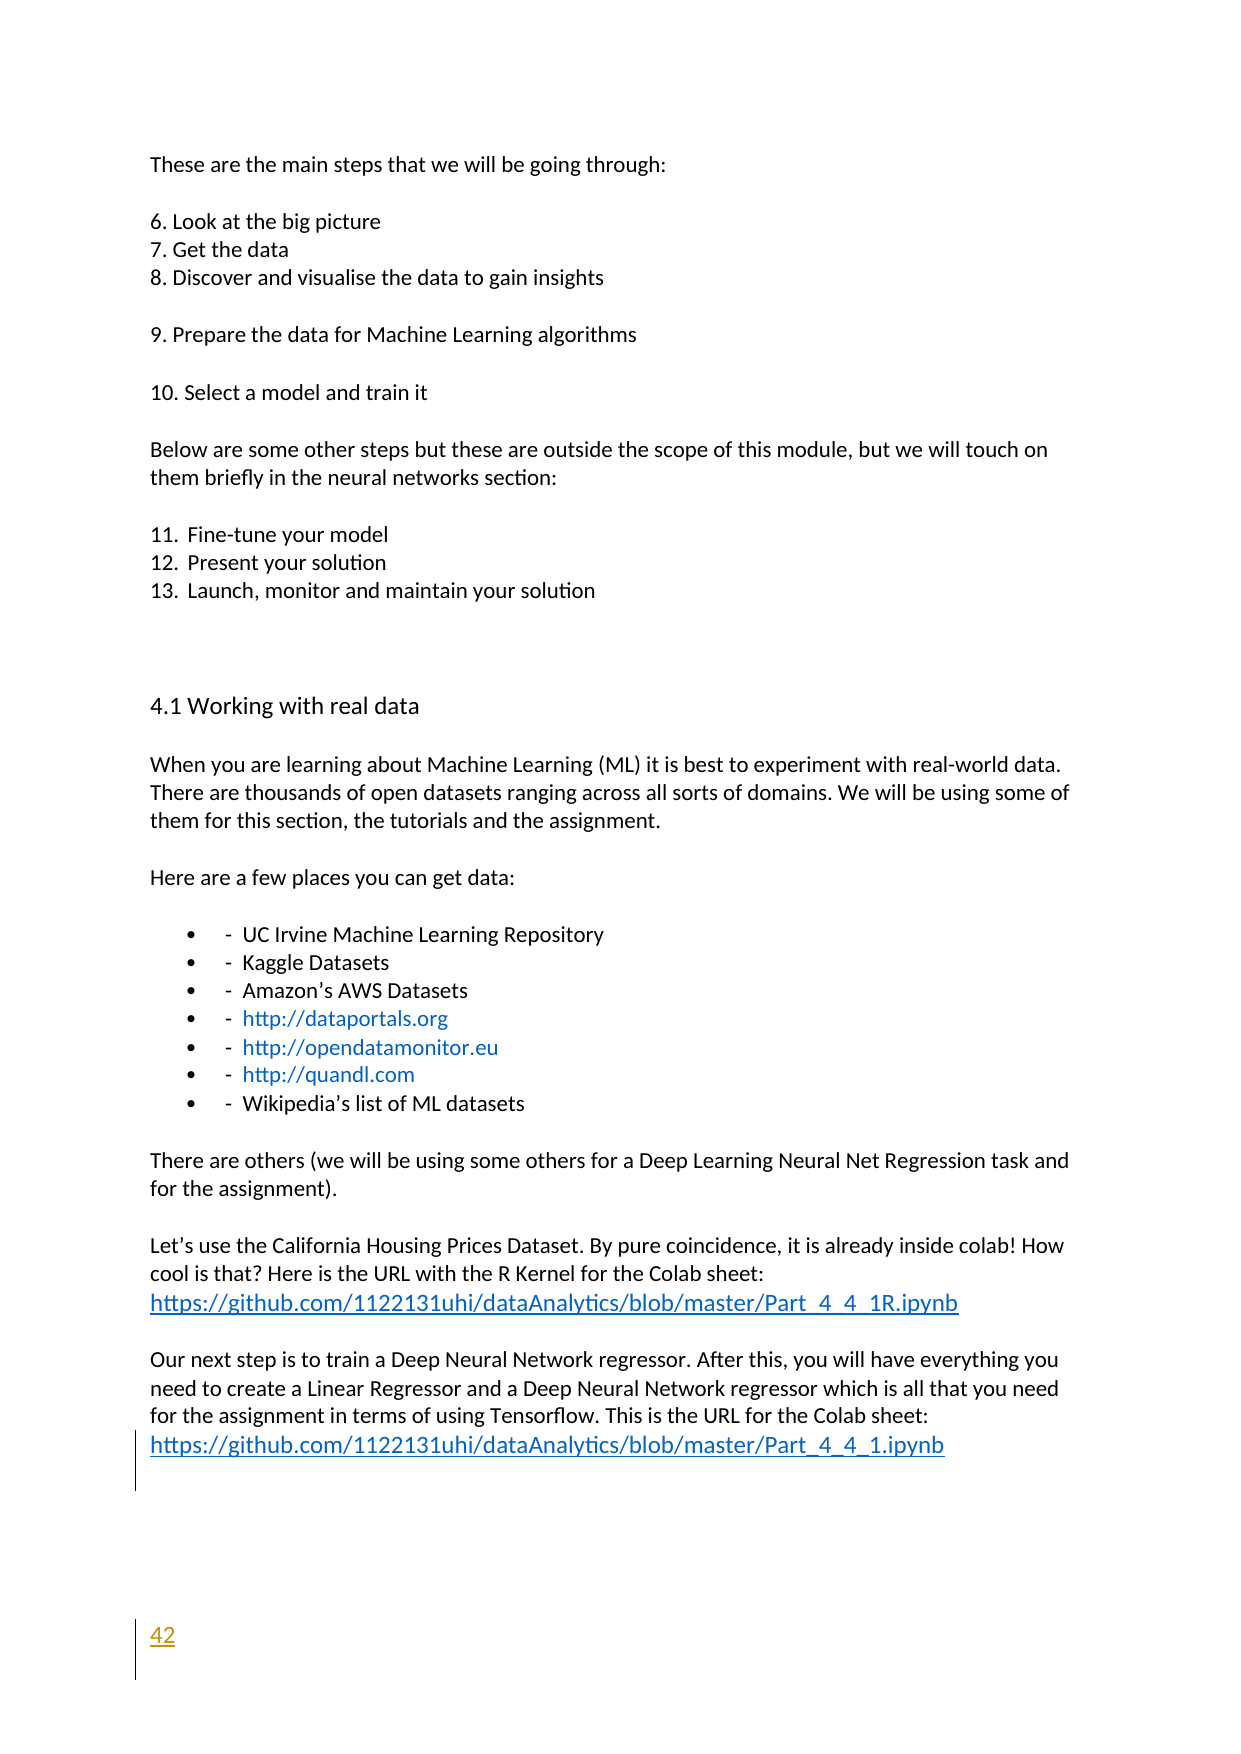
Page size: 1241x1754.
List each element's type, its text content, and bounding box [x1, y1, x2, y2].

list - Amazon’s AWS Datasets [187, 977, 1090, 1004]
list - UC Irvine Machine Learning Repository [187, 921, 1090, 948]
list - http://opendatamonitor.eu [187, 1033, 1090, 1061]
list - Wikipedia’s list of ML datasets [187, 1089, 1090, 1117]
list - Kaggle Datasets [187, 948, 1090, 977]
text When you are learning about Machine Learning (ML) it is best to experiment with real-world data. There are thousands of open datasets ranging across all sorts of domains. We will be using some of them for this section, the tutorials and the assignment. [150, 750, 1090, 834]
list Launch, monitor and maintain your solution [150, 576, 1090, 604]
text 9. Prepare the data for Machine Learning algorithms [150, 320, 1090, 348]
text Here are a few places you can get data: [150, 863, 1090, 891]
list - http://dataportals.org [187, 1004, 1090, 1033]
text Let’s use the California Housing Prices Dataset. By pure coincidence, it is already inside colab! How cool is that? Here is the URL with the R Kernel for the Colab sheet: https://github.com/1122131uhi/dataAnalytics/blob/master/Part_4_4_1R.ipynb [150, 1231, 1090, 1318]
text Below are some other steps but these are outside the scope of this module, but we will touch on them briefly in the neural networks section: [150, 435, 1090, 491]
text 4.1 Working with real data [150, 690, 1090, 721]
text 10. Select a model and train it [150, 378, 1090, 406]
list - http://quandl.com [187, 1061, 1090, 1089]
text These are the main steps that we will be going through: [150, 150, 1090, 178]
text Our next step is to train a Deep Neural Network regressor. After this, you will have everything you need to create a Linear Regressor and a Deep Neural Network regressor which is all that you need for the assignment in terms of using Tensorflow. This is the URL for the Colab sheet: https://github.com/1122131uhi/dataAnalytics/blob/master/Part_4_4_1.ipynb [150, 1346, 1090, 1460]
list Present your solution [150, 548, 1090, 576]
text There are others (we will be using some others for a Deep Learning Neural Net Regression task and for the assignment). [150, 1146, 1090, 1202]
list Fine-tune your model [150, 520, 1090, 548]
text 6. Look at the big picture 7. Get the data 8. Discover and visualise the data to gain insights [150, 207, 1090, 291]
